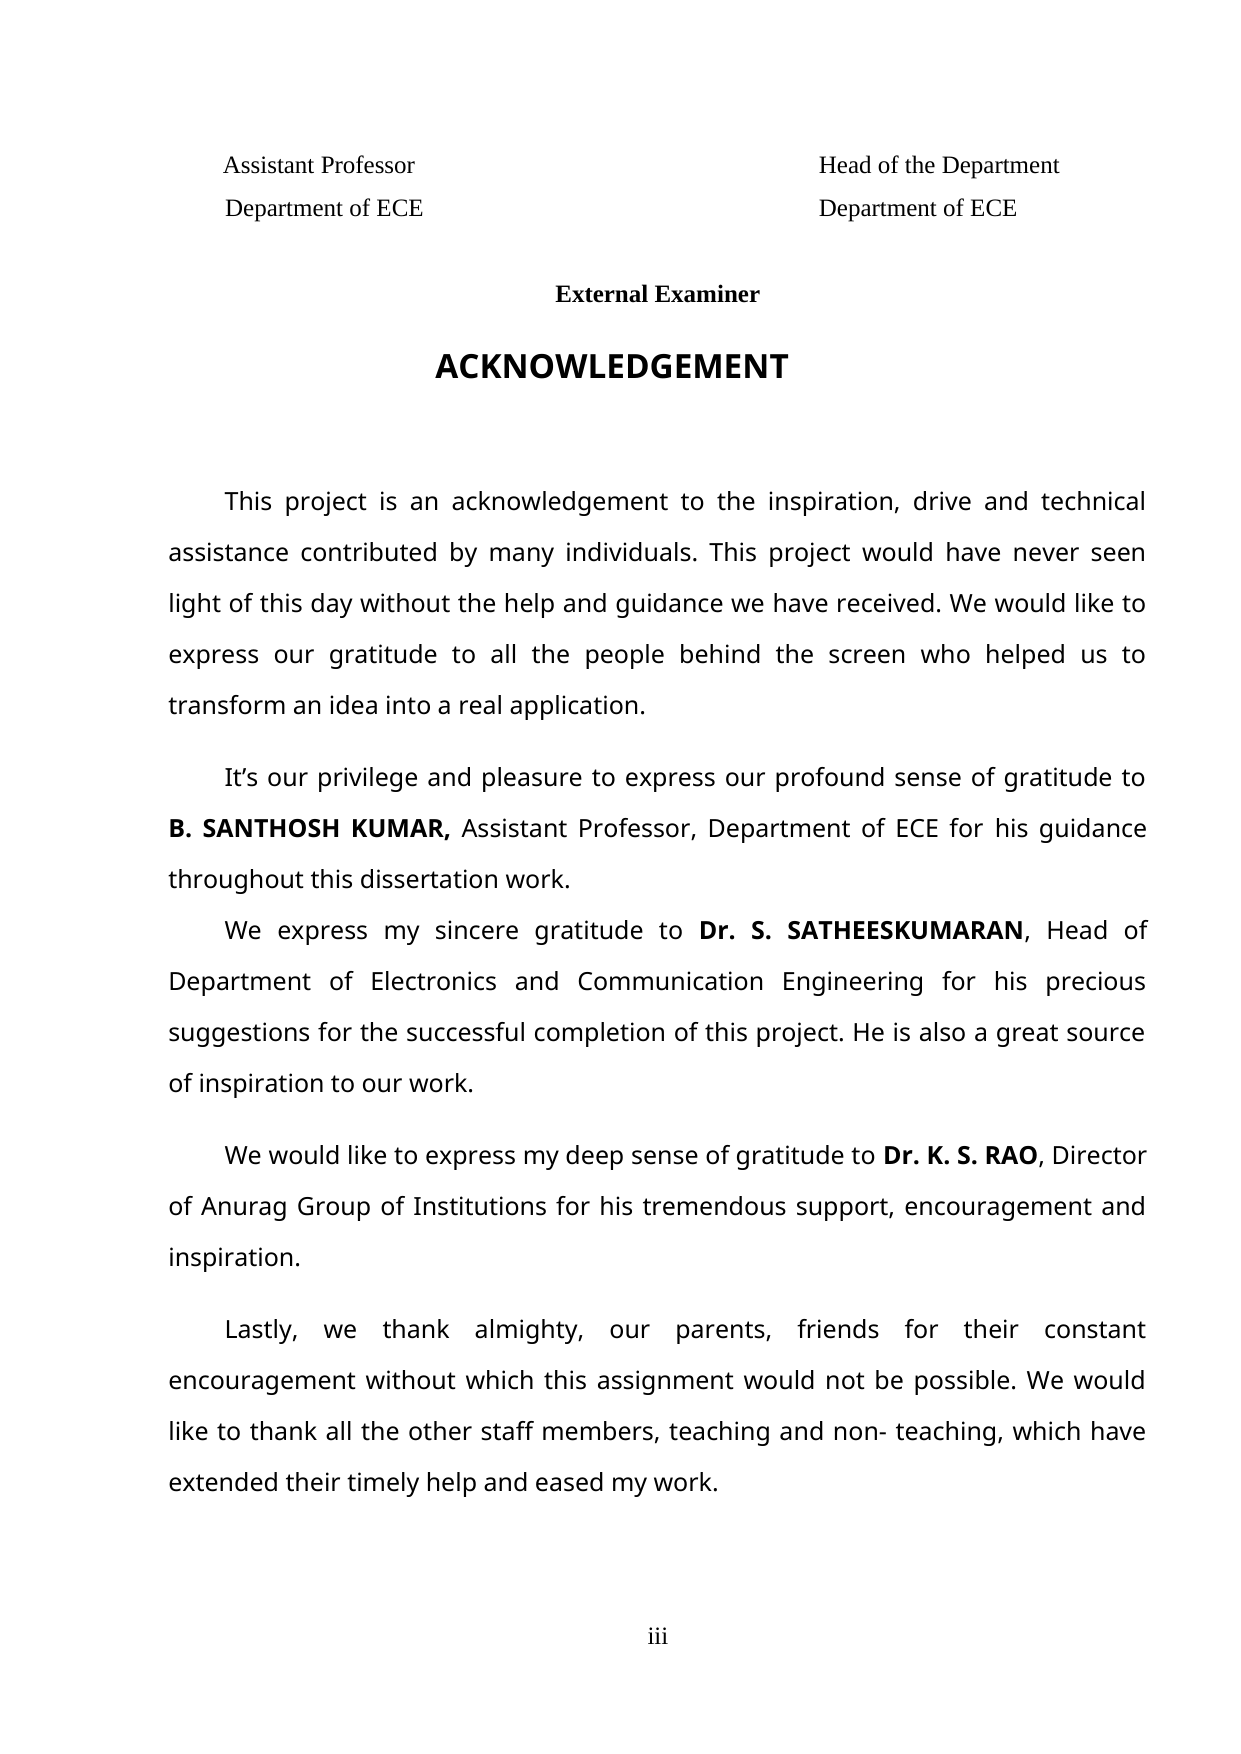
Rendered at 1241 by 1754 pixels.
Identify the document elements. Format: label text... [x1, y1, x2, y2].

text Assistant Professor Head of the Department [210, 150, 1146, 179]
text We express my sincere gratitude to Dr. S. SATHEESKUMARAN, Head of Department of Electronics and Communication Engineering for his precious suggestions for the successful completion of this project. He is also a great source of inspiration to our work. [168, 912, 1147, 1100]
text This project is an acknowledgement to the inspiration, drive and technical assistance contributed by many individuals. This project would have never seen light of this day without the help and guidance we have received. We would like to express our gratitude to all the people behind the screen who helped us to transform an idea into a real application. [168, 483, 1147, 722]
text We would like to express my deep sense of gratitude to Dr. K. S. RAO, Director of Anurag Group of Institutions for his tremendous support, encouragement and inspiration. [168, 1137, 1147, 1274]
text It’s our privilege and pleasure to express our profound sense of gratitude to B. SANTHOSH KUMAR, Assistant Professor, Department of ECE for his guidance throughout this dissertation work. [168, 759, 1147, 896]
text ACKNOWLEDGEMENT [435, 343, 1146, 389]
text External Examiner [225, 279, 1090, 308]
text Lastly, we thank almighty, our parents, friends for their constant encouragement without which this assignment would not be possible. We would like to thank all the other staff members, teaching and non- teaching, which have extended their timely help and eased my work. [168, 1311, 1147, 1499]
text Department of ECE Department of ECE [225, 193, 1146, 222]
